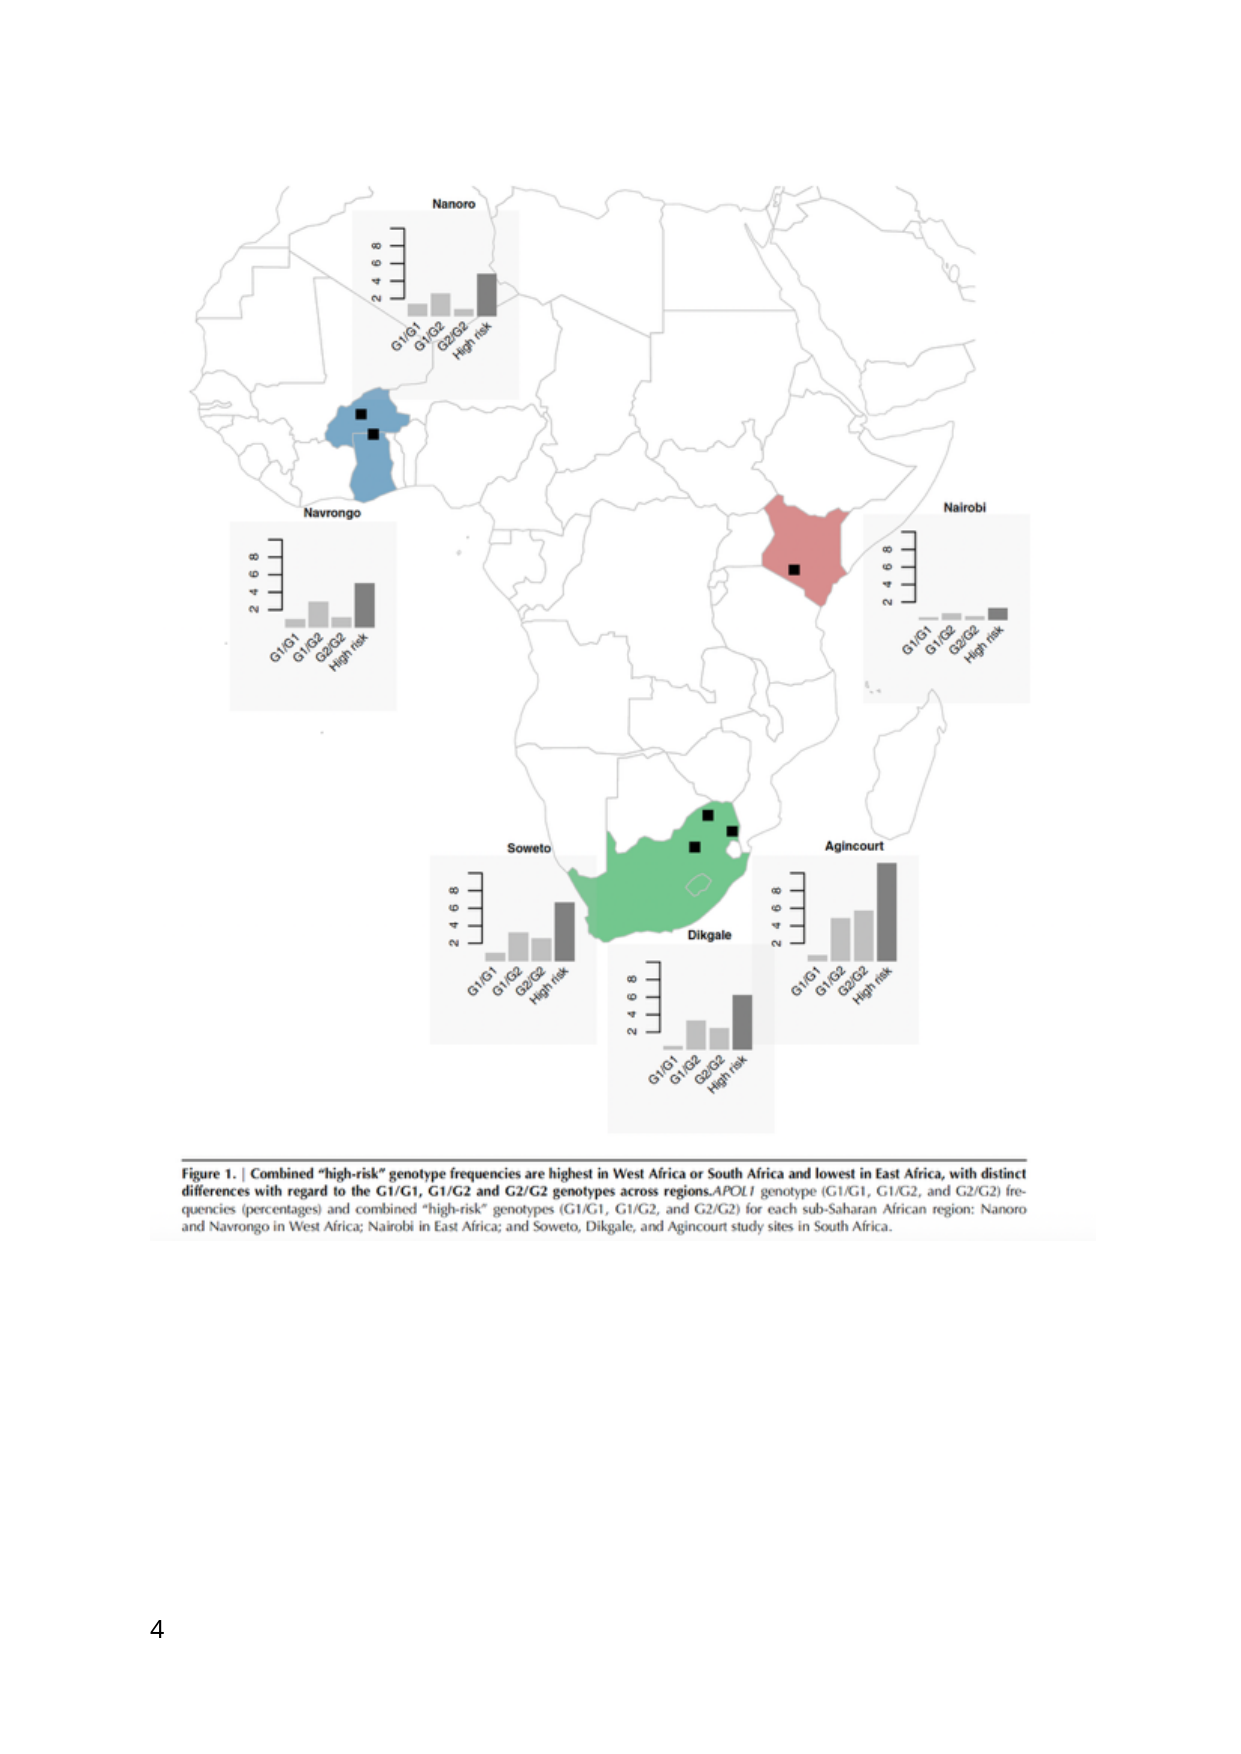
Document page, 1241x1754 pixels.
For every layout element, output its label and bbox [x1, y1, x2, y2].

picture [150, 181, 1096, 1241]
